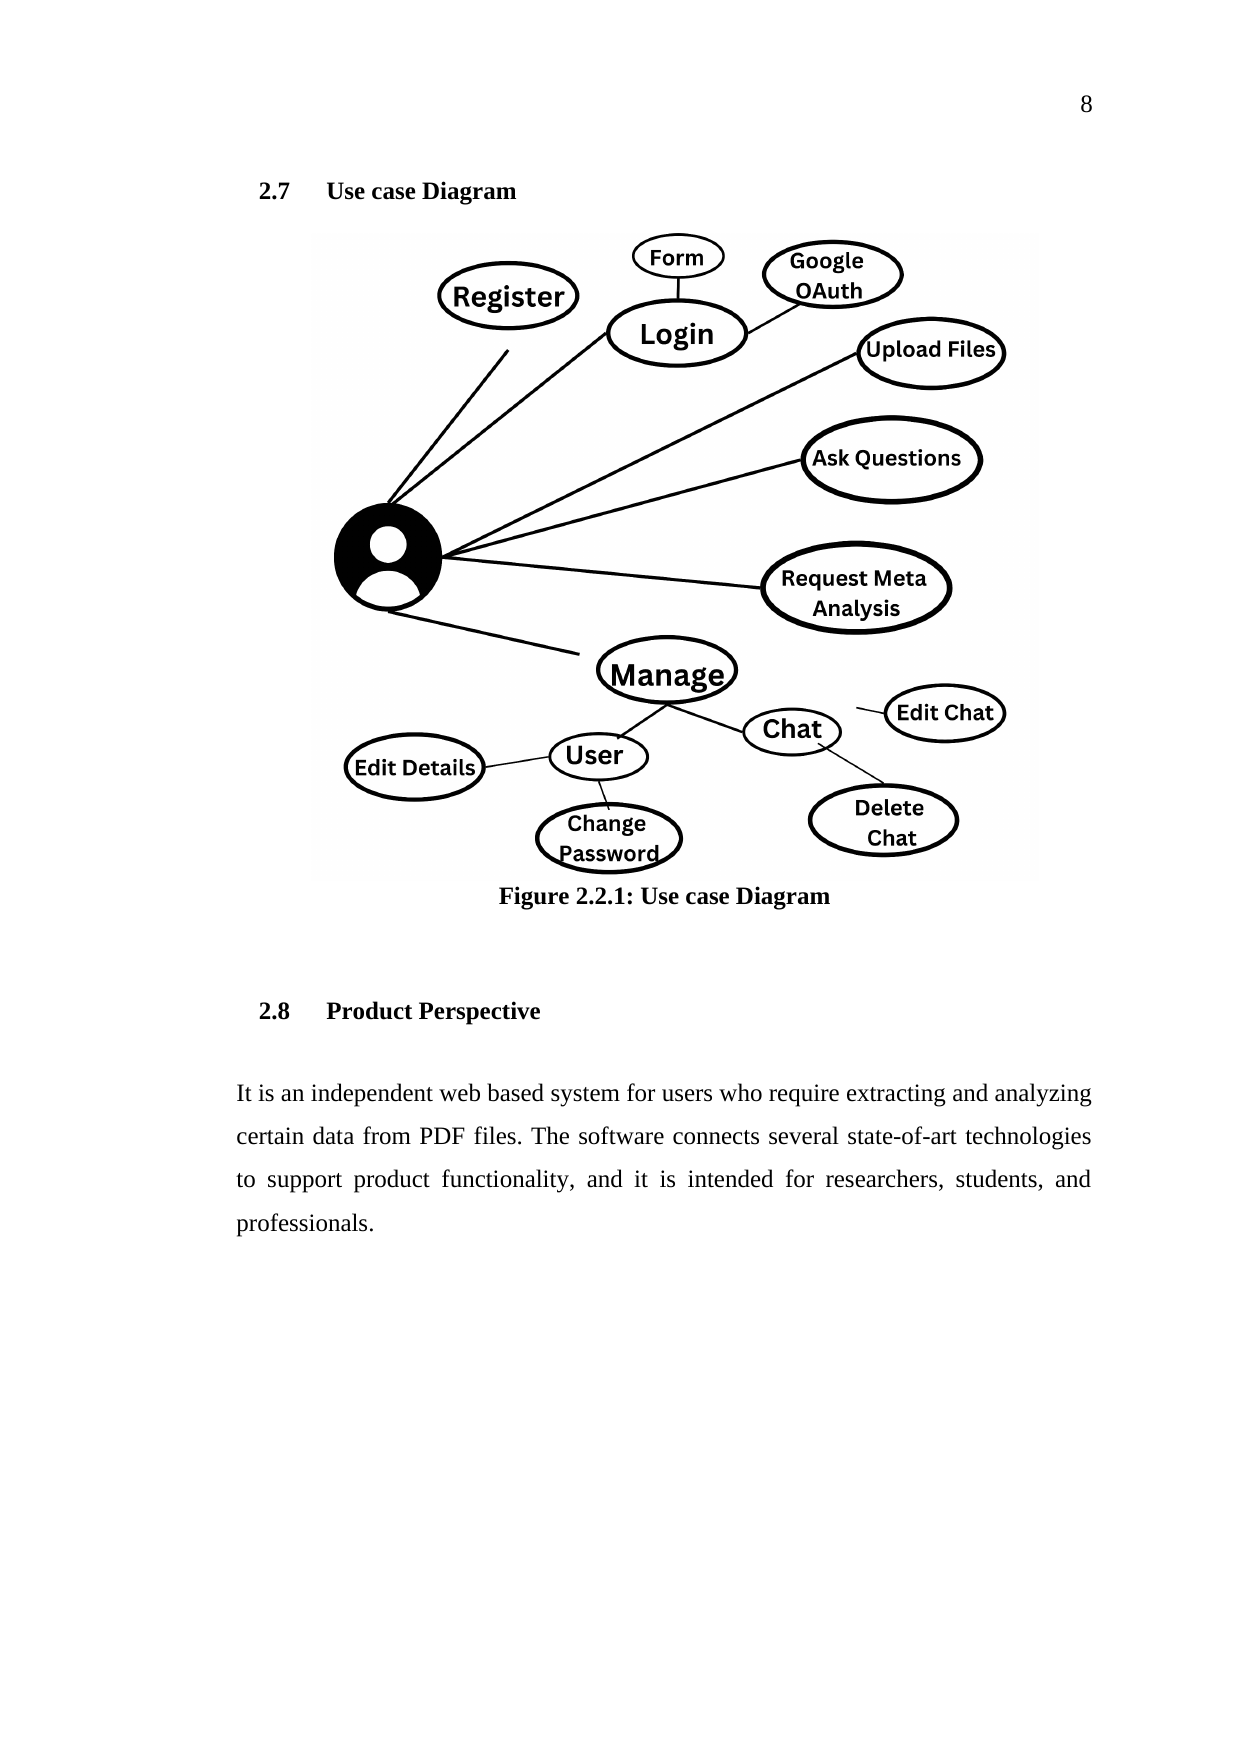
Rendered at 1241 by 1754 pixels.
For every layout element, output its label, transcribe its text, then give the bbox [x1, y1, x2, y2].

picture [311, 233, 1039, 881]
subtitle Product Perspective [259, 996, 1092, 1024]
text It is an independent web based system for users who require extracting and analyzing certain data from PDF files. The software connects several state-of-art technologies to support product functionality, and it is intended for researchers, students, and professionals. [236, 1078, 1092, 1236]
subtitle Use case Diagram [259, 176, 1092, 205]
text Figure 2.2.1: Use case Diagram [236, 881, 1092, 909]
